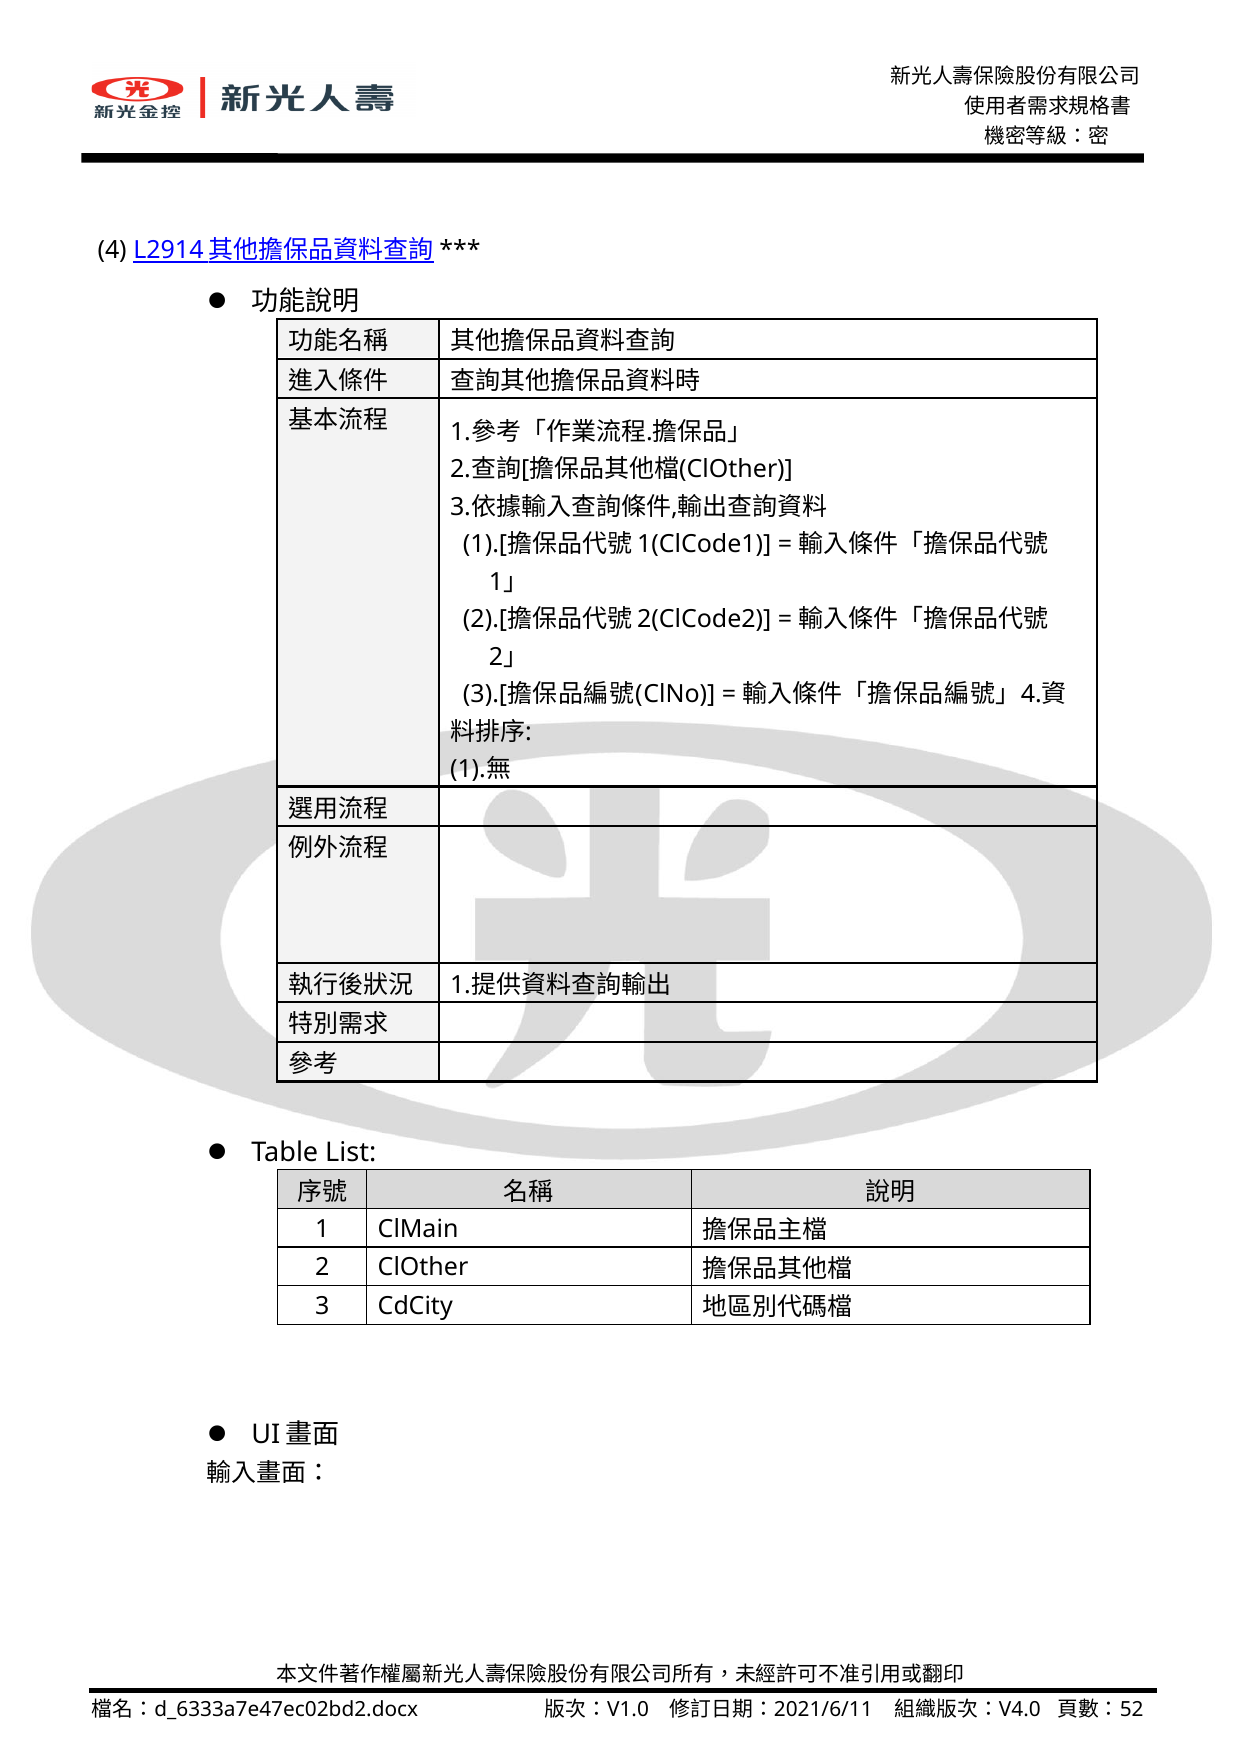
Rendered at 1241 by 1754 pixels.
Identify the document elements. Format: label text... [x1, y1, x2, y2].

table_cell 1.提供資料查詢輸出 [440, 964, 1096, 1001]
picture [91, 61, 417, 118]
table_cell [440, 1003, 1096, 1041]
table_cell 1.參考「作業流程.擔保品」 2.查詢[擔保品其他檔(ClOther)] 3.依據輸入查詢條件,輸出查詢資料 (1).[擔保品代號1(ClCode1)] = 輸入條件「擔保品代號 1」 (2).[擔保品代號2(ClCode2)] = 輸入條件「擔保品代號 2」 (3).[擔保品編號(ClNo)] = 輸入條件「擔保品編號」4.資料排序: (1).無 [440, 399, 1096, 785]
table_cell 1 [278, 1209, 366, 1246]
table_cell 例外流程 [278, 827, 438, 962]
table_header 序號 [278, 1170, 366, 1208]
table_cell 基本流程 [278, 399, 438, 785]
table_cell [440, 1043, 1096, 1080]
list UI畫面 [207, 1412, 1152, 1451]
table_cell [440, 827, 1096, 962]
table_cell 選用流程 [278, 788, 438, 825]
table_cell 參考 [278, 1043, 438, 1080]
list Table List: [207, 1132, 1152, 1169]
picture [25, 713, 1215, 1166]
table_cell 擔保品其他檔 [692, 1248, 1089, 1285]
table_header 說明 [692, 1170, 1089, 1208]
table_cell 查詢其他擔保品資料時 [440, 360, 1096, 397]
table_cell 執行後狀況 [278, 964, 438, 1001]
table_cell CdCity [367, 1286, 691, 1323]
table_cell ClMain [367, 1209, 691, 1246]
table_cell 2 [278, 1248, 366, 1285]
table_cell 3 [278, 1286, 366, 1323]
table_cell [440, 788, 1096, 825]
text 輸入畫面： [207, 1451, 1152, 1489]
list 功能說明 [207, 279, 1152, 318]
table_cell 擔保品主檔 [692, 1209, 1089, 1246]
table_cell 進入條件 [278, 360, 438, 397]
subtitle L2914其他擔保品資料查詢 *** [97, 230, 1152, 266]
table_header 功能名稱 [278, 320, 438, 357]
table_cell 特別需求 [278, 1003, 438, 1041]
table_cell ClOther [367, 1248, 691, 1285]
table_header 其他擔保品資料查詢 [440, 320, 1096, 357]
table_header 名稱 [367, 1170, 691, 1208]
table_cell 地區別代碼檔 [692, 1286, 1089, 1323]
